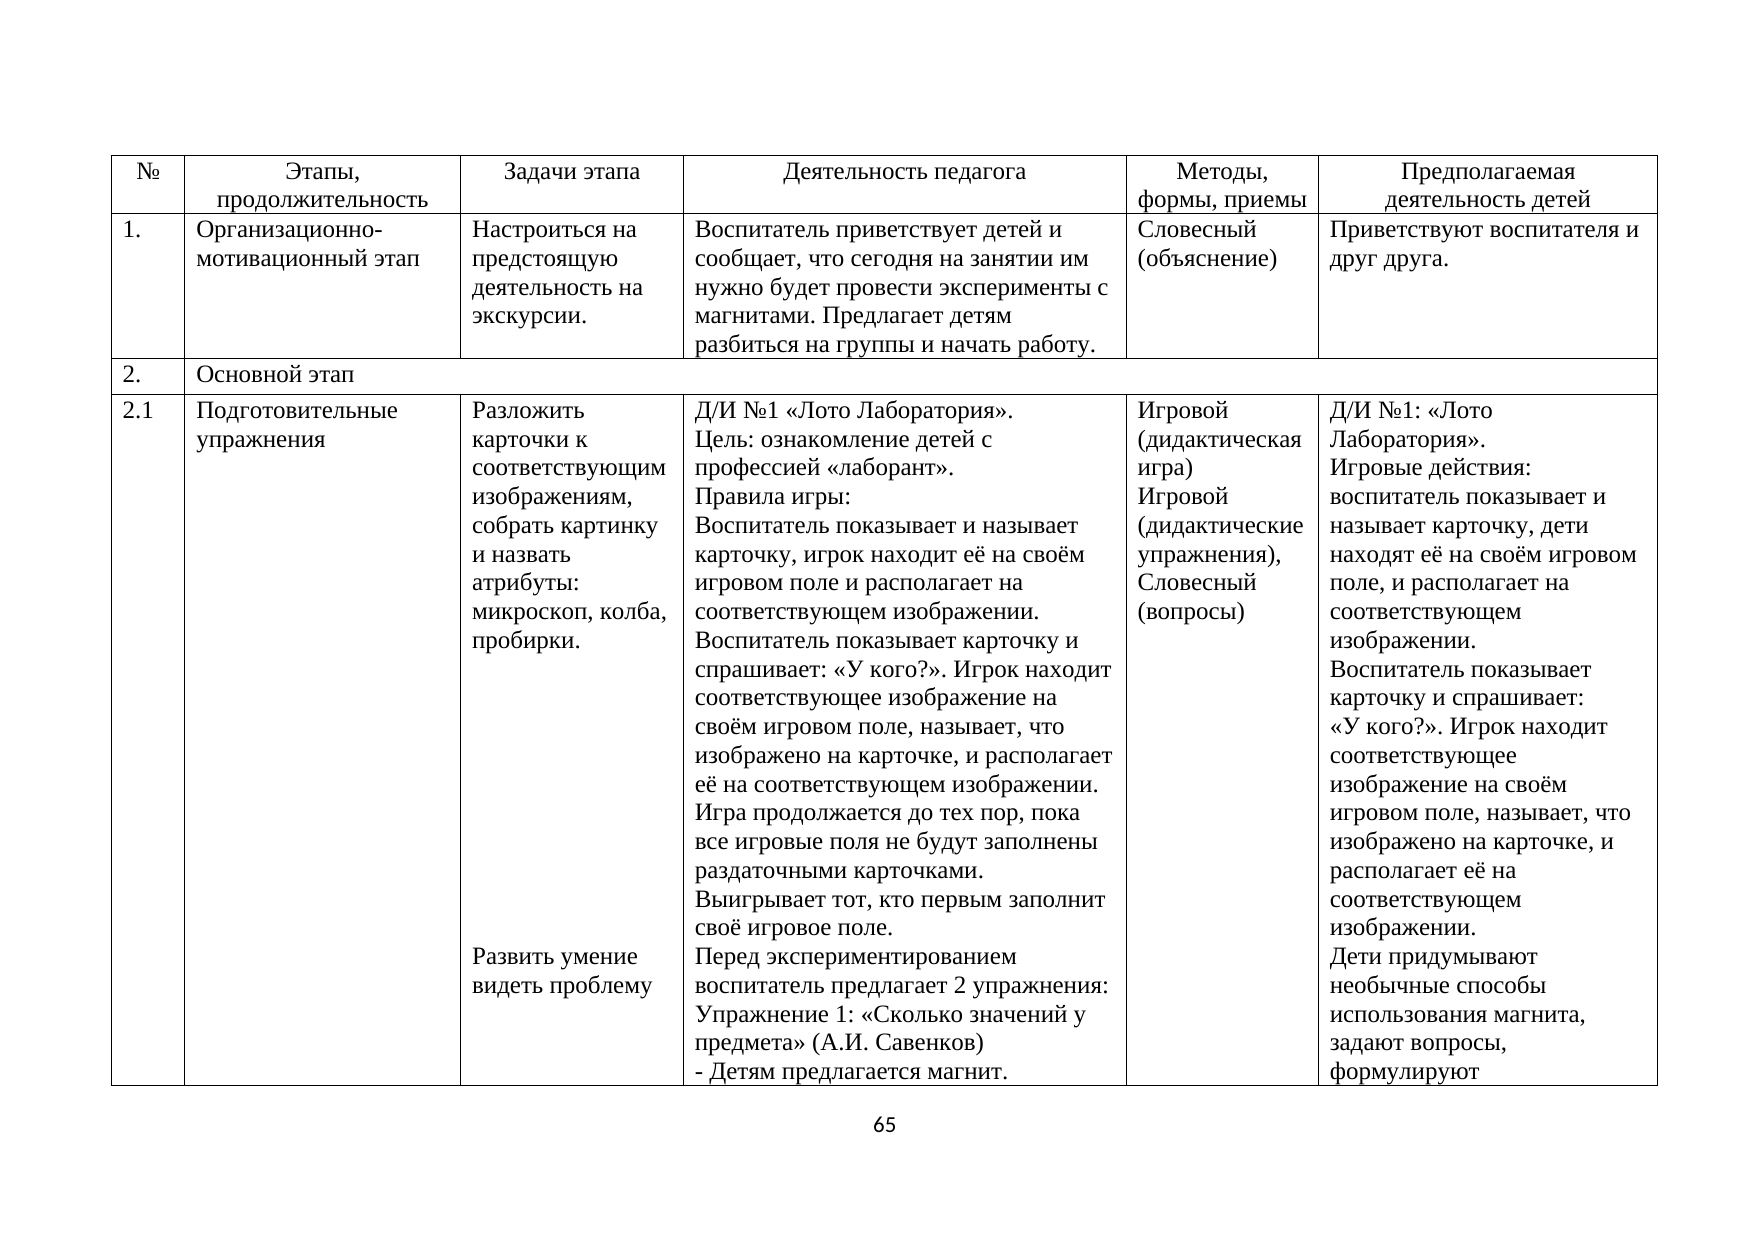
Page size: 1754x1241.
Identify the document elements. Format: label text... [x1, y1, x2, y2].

table_cell Воспитатель приветствует детей и сообщает, что сегодня на занятии им нужно будет провести эксперименты с магнитами. Предлагает детям разбиться на группы и начать работу. [684, 214, 1126, 358]
table_header Методы, формы, приемы [1127, 156, 1318, 213]
table_cell Организационно-мотивационный этап [185, 214, 460, 358]
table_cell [461, 395, 683, 1085]
table_header Предполагаемая деятельность детей [1319, 156, 1657, 213]
table_cell 1. [112, 214, 184, 358]
table_cell Словесный (объяснение) [1127, 214, 1318, 358]
table_cell Основной этап [185, 359, 1657, 394]
table_cell Настроиться на предстоящую деятельность на экскурсии. [461, 214, 683, 358]
table_header № [112, 156, 184, 213]
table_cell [1127, 395, 1318, 1085]
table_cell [185, 395, 460, 1085]
table_header Деятельность педагога [684, 156, 1126, 213]
table_header Этапы, продолжительность [185, 156, 460, 213]
table_header Задачи этапа [461, 156, 683, 213]
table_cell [1319, 395, 1657, 1085]
table_cell 2.1 [112, 395, 184, 1085]
table_cell 2. [112, 359, 184, 394]
table_cell Приветствуют воспитателя и друг друга. [1319, 214, 1657, 358]
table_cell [684, 395, 1126, 1085]
